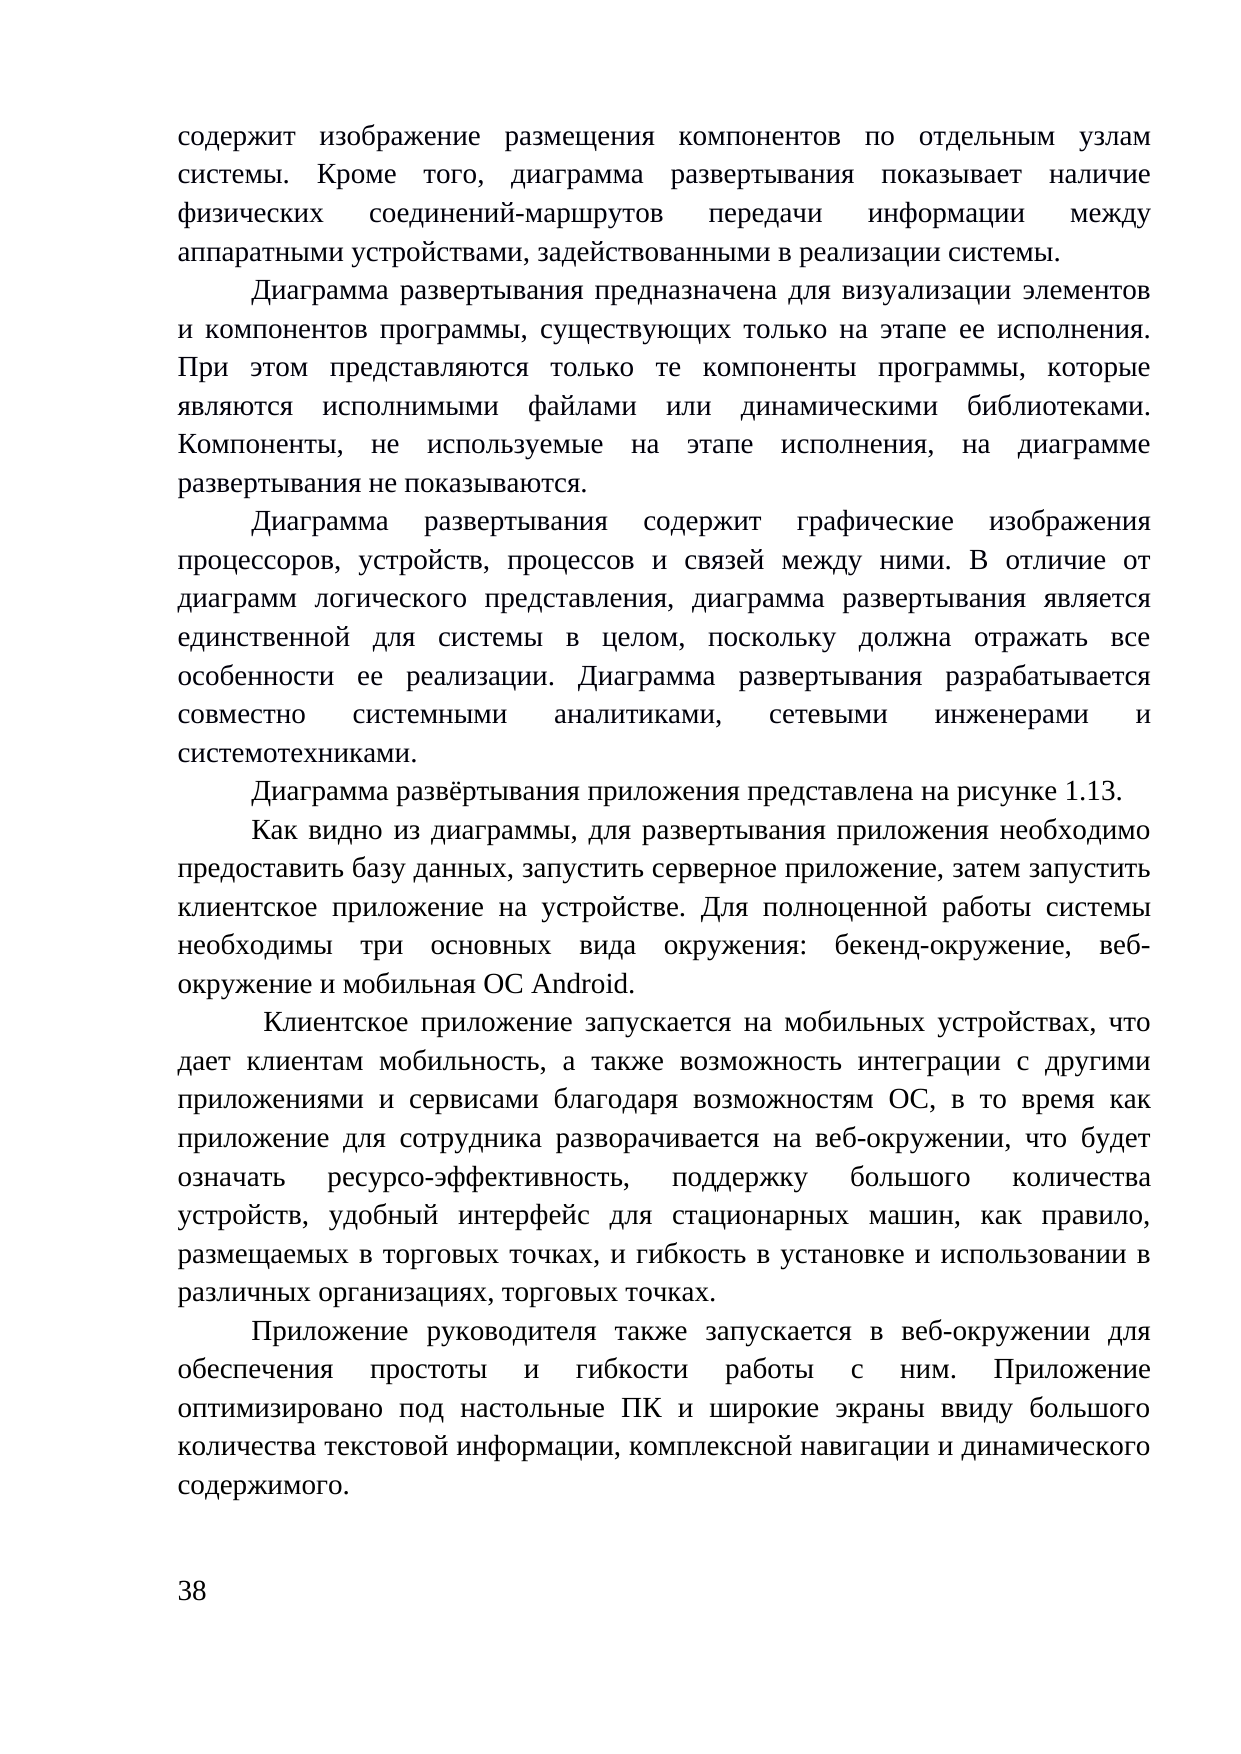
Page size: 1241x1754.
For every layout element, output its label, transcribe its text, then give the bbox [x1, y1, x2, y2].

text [177, 118, 1152, 267]
list Диаграмма развёртывания приложения представлена на рисунке 1.13. [177, 773, 1152, 807]
text Диаграмма развертывания содержит графические изображения процессоров, устройств, процессов и связей между ними. В отличие от диаграмм логического представления, диаграмма развертывания является единственной для системы в целом, поскольку должна отражать все особенности ее реализации. Диаграмма развертывания разрабатывается совместно системными аналитиками, сетевыми инженерами и системотехниками. [177, 503, 1152, 768]
text Диаграмма развертывания предназначена для визуализации элементов и компонентов программы, существующих только на этапе ее исполнения. При этом представляются только те компоненты программы, которые являются исполнимыми файлами или динамическими библиотеками. Компоненты, не используемые на этапе исполнения, на диаграмме развертывания не показываются. [177, 272, 1152, 498]
text Клиентское приложение запускается на мобильных устройствах, что дает клиентам мобильность, а также возможность интеграции с другими приложениями и сервисами благодаря возможностям ОС, в то время как приложение для сотрудника разворачивается на веб-окружении, что будет означать ресурсо-эффективность, поддержку большого количества устройств, удобный интерфейс для стационарных машин, как правило, размещаемых в торговых точках, и гибкость в установке и использовании в различных организациях, торговых точках. [177, 1004, 1152, 1308]
text Как видно из диаграммы, для развертывания приложения необходимо предоставить базу данных, запустить серверное приложение, затем запустить клиентское приложение на устройстве. Для полноценной работы системы необходимы три основных вида окружения: бекенд-окружение, веб-окружение и мобильная ОС Android. [177, 812, 1152, 999]
text Приложение руководителя также запускается в веб-окружении для обеспечения простоты и гибкости работы с ним. Приложение оптимизировано под настольные ПК и широкие экраны ввиду большого количества текстовой информации, комплексной навигации и динамического содержимого. [177, 1313, 1152, 1501]
